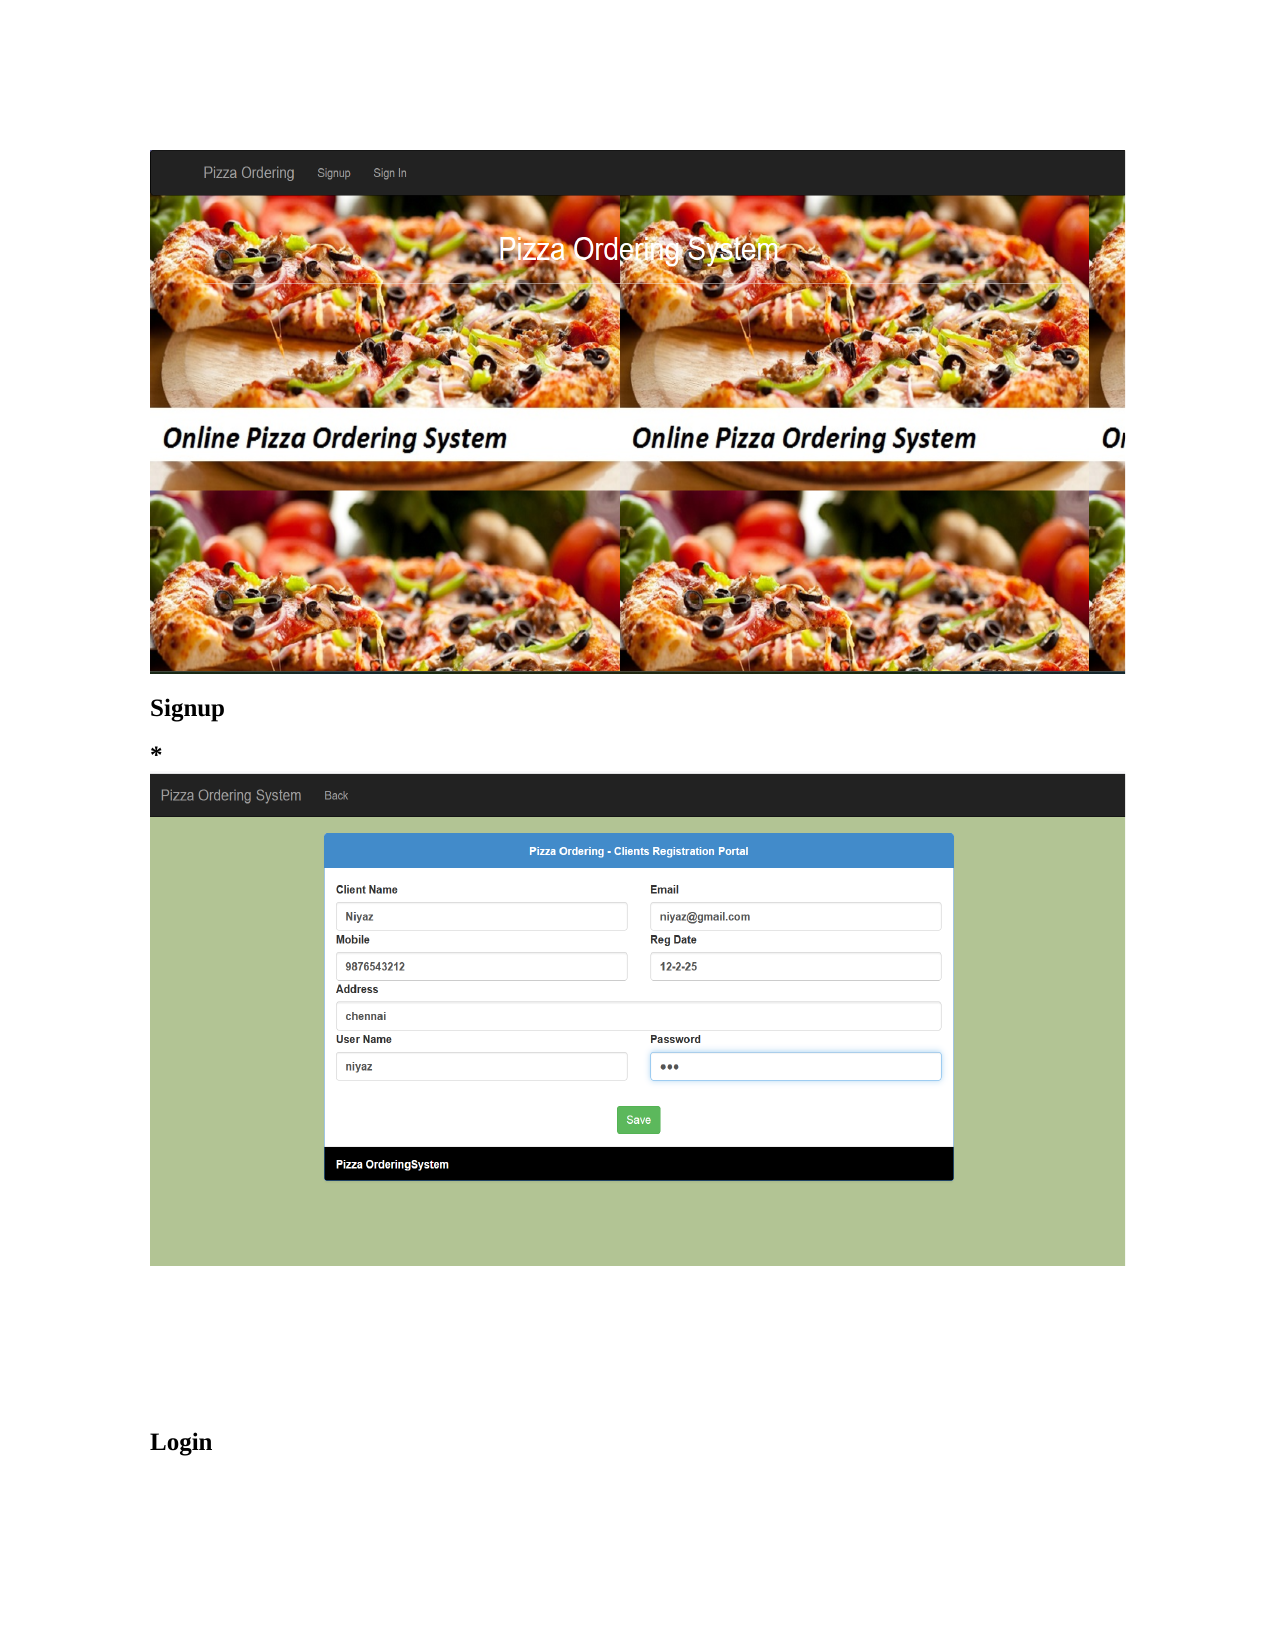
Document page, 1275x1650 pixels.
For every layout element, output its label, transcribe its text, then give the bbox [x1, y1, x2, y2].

text * [150, 865, 1125, 896]
text Signup [150, 817, 1125, 846]
text Index Page [150, 227, 1125, 256]
picture [150, 274, 1125, 799]
picture [150, 896, 1125, 1390]
